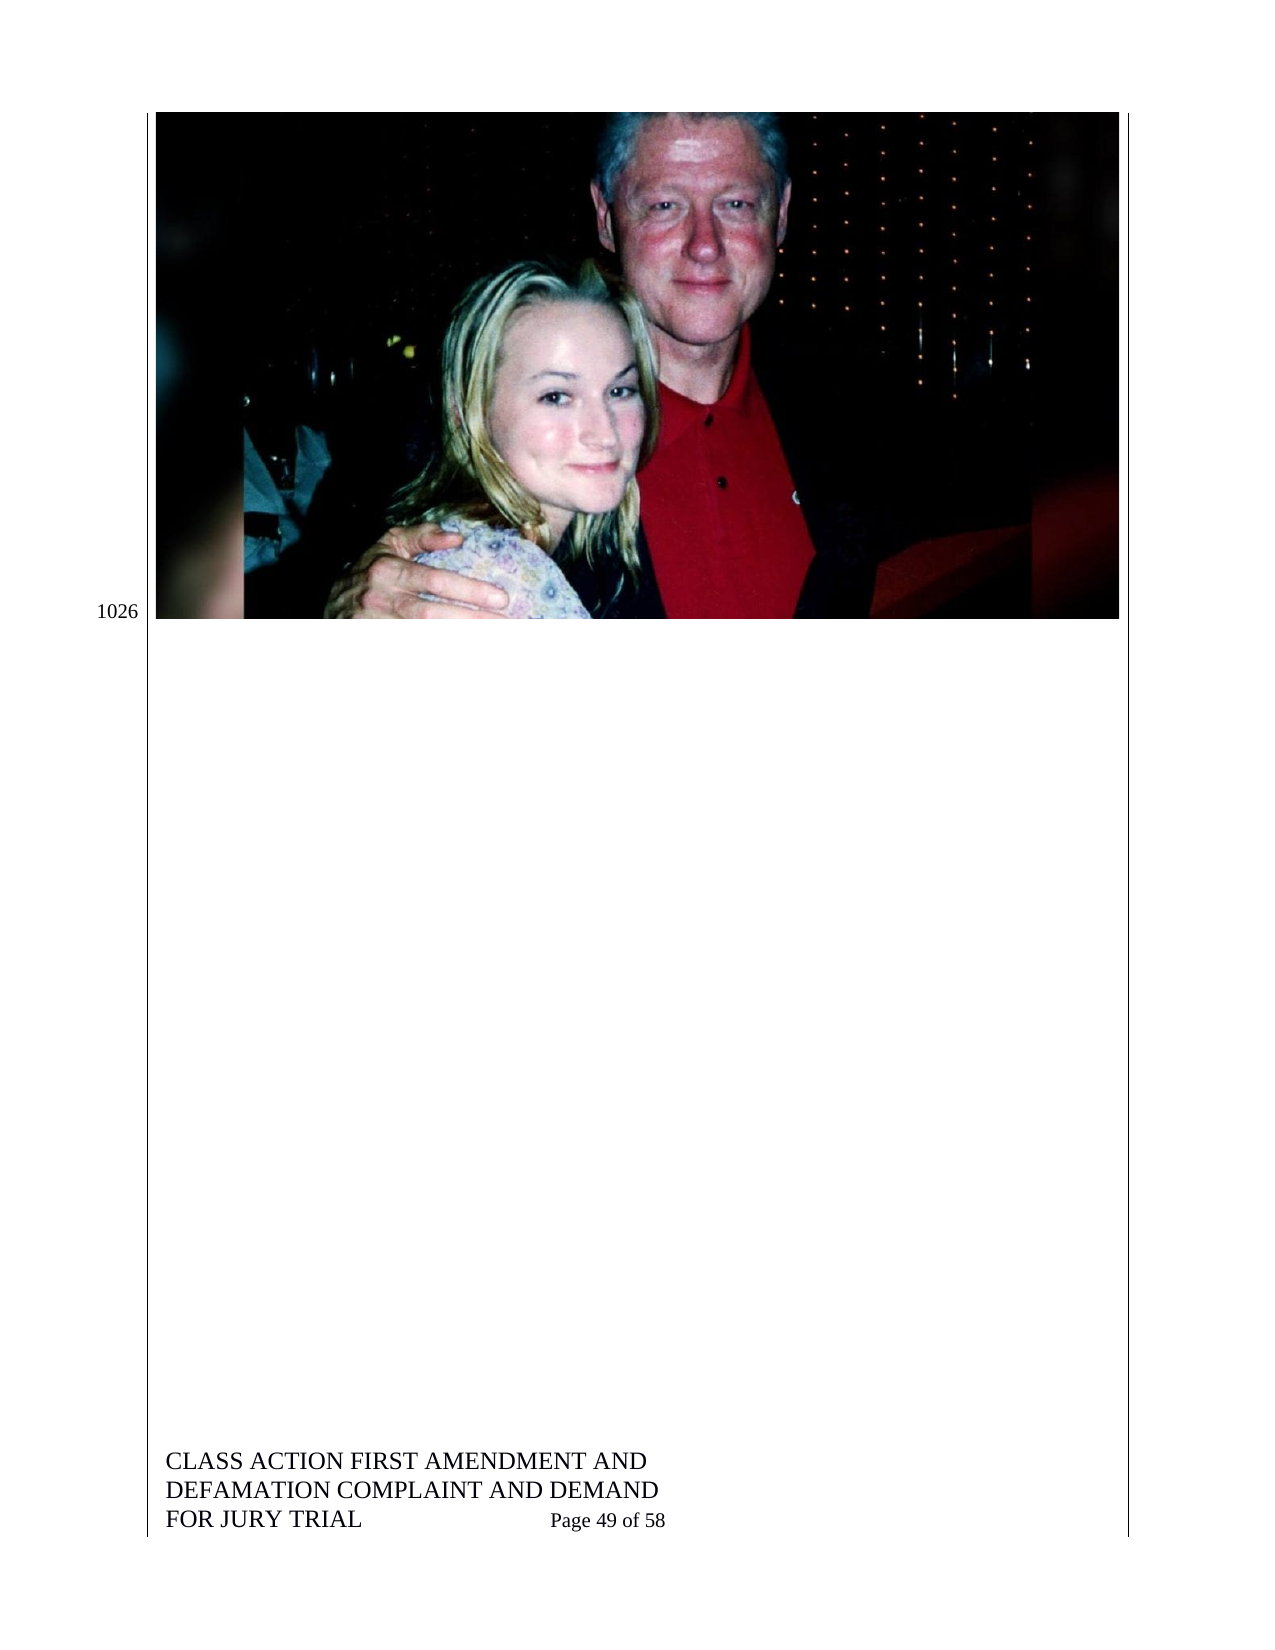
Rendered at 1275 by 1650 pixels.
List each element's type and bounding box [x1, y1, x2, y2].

picture [155, 112, 1120, 619]
